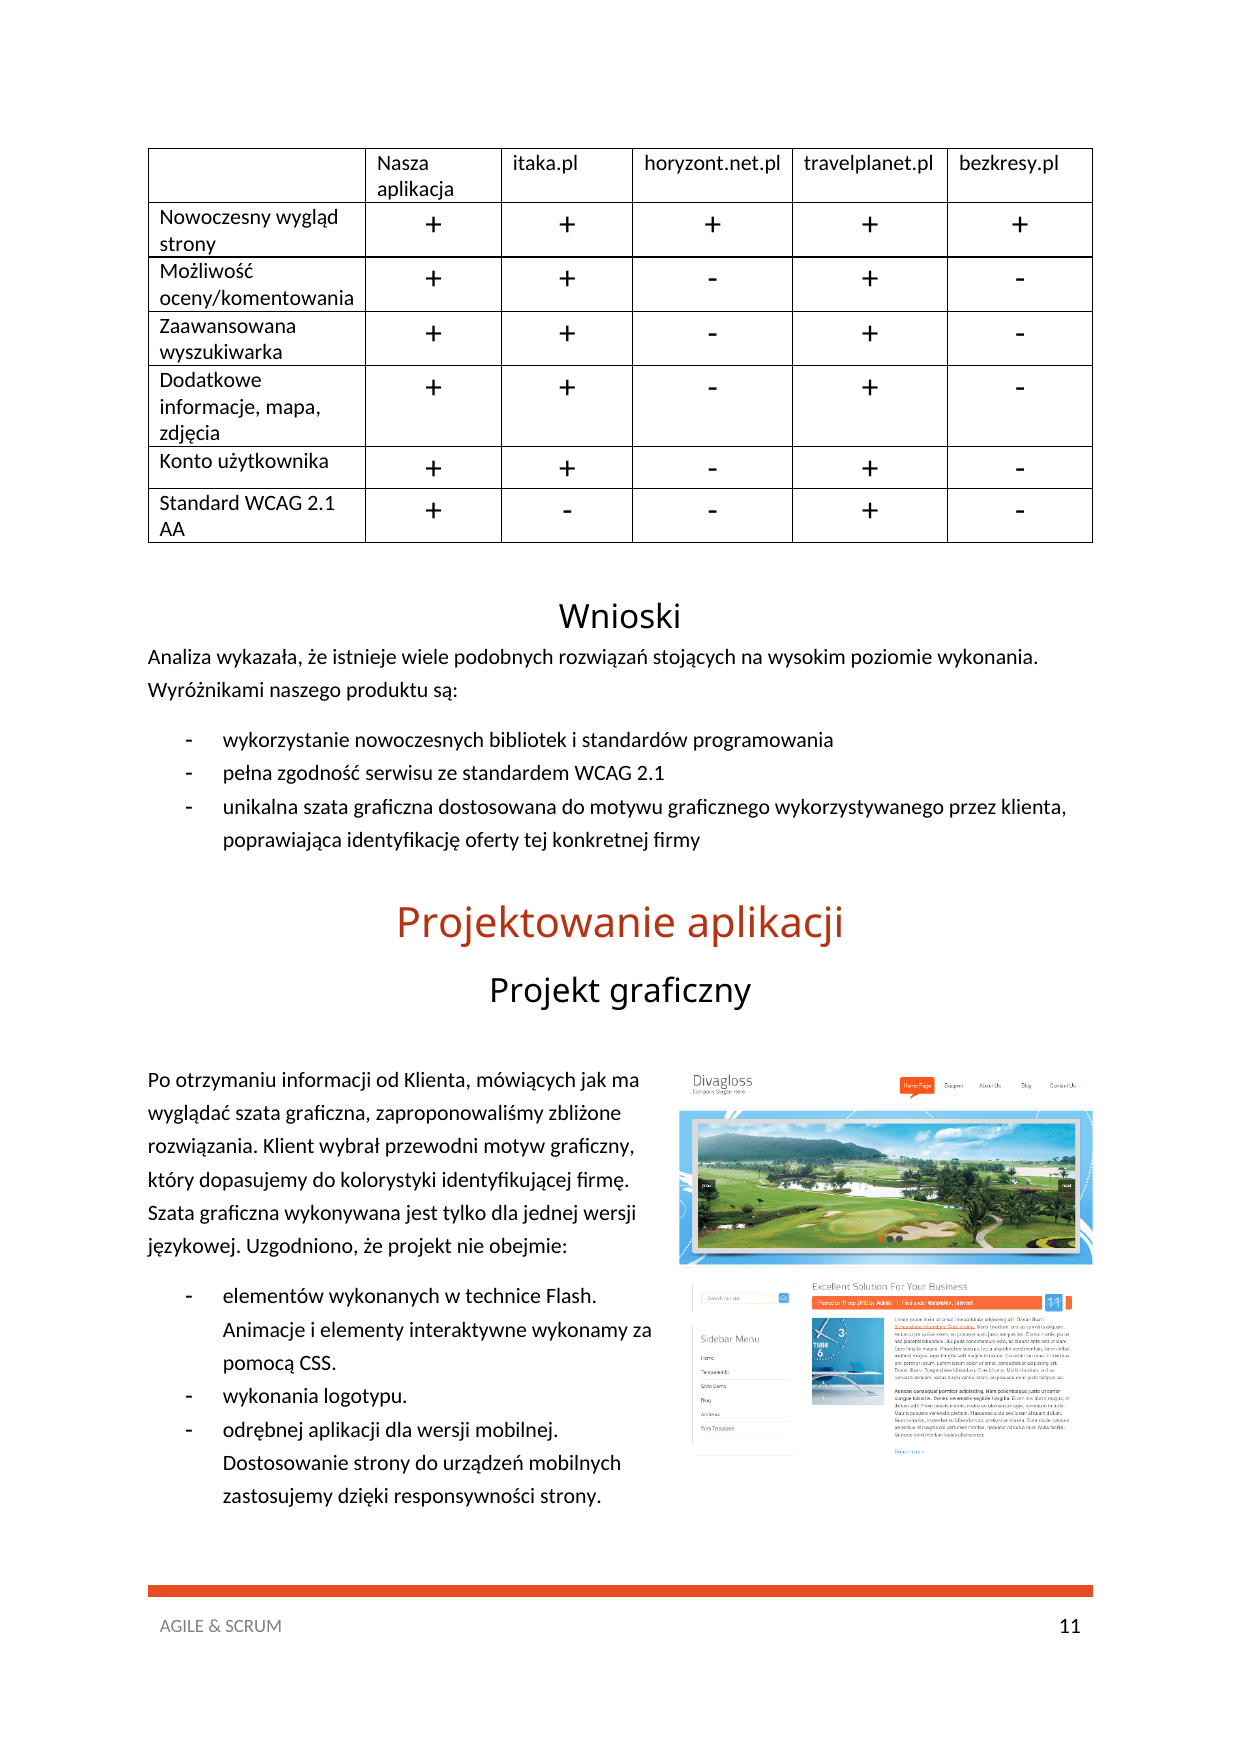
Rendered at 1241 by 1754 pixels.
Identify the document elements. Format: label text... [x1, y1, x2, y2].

table_cell Konto użytkownika [149, 447, 365, 488]
table_cell + [502, 447, 632, 488]
table_cell + [633, 203, 792, 256]
table_cell - [633, 312, 792, 365]
subtitle Projekt graficzny [148, 966, 1093, 1012]
table_cell - [948, 447, 1092, 488]
table_cell + [793, 203, 947, 256]
list odrębnej aplikacji dla wersji mobilnej. Dostosowanie strony do urządzeń mobilnych zastosujemy dzięki responsywności strony. [185, 1416, 1093, 1509]
table_header Nasza aplikacja [366, 149, 501, 202]
picture [679, 1070, 1093, 1456]
table_cell + [502, 312, 632, 365]
table_cell + [366, 489, 501, 542]
table_cell Dodatkowe informacje, mapa, zdjęcia [149, 366, 365, 446]
list unikalna szata graficzna dostosowana do motywu graficznego wykorzystywanego przez klienta, poprawiająca identyfikację oferty tej konkretnej firmy [185, 793, 1093, 853]
table_cell + [366, 258, 501, 311]
table_cell - [502, 489, 632, 542]
table_cell + [948, 203, 1092, 256]
table_cell - [633, 366, 792, 446]
table_cell + [793, 489, 947, 542]
list wykonania logotypu. [185, 1383, 679, 1409]
table_header travelplanet.pl [793, 149, 947, 202]
table_header bezkresy.pl [948, 149, 1092, 202]
table_cell - [633, 447, 792, 488]
table_header itaka.pl [502, 149, 632, 202]
table_cell Standard WCAG 2.1 AA [149, 489, 365, 542]
text Po otrzymaniu informacji od Klienta, mówiących jak ma wyglądać szata graficzna, zaproponowaliśmy zbliżone rozwiązania. Klient wybrał przewodni motyw graficzny, który dopasujemy do kolorystyki identyfikującej firmę. Szata graficzna wykonywana jest tylko dla jednej wersji językowej. Uzgodniono, że projekt nie obejmie: [148, 1066, 1093, 1259]
subtitle Projektowanie aplikacji [148, 893, 1093, 950]
text Analiza wykazała, że istnieje wiele podobnych rozwiązań stojących na wysokim poziomie wykonania. Wyróżnikami naszego produktu są: [148, 643, 1093, 703]
table_cell + [793, 447, 947, 488]
list wykorzystanie nowoczesnych bibliotek i standardów programowania [185, 726, 1093, 753]
table_cell + [793, 366, 947, 446]
table_cell - [948, 312, 1092, 365]
table_cell + [366, 366, 501, 446]
table_cell + [502, 258, 632, 311]
table_header [149, 149, 365, 202]
subtitle Wnioski [148, 593, 1093, 639]
table_cell - [948, 366, 1092, 446]
table_cell Możliwość oceny/komentowania [149, 258, 365, 311]
table_cell - [948, 489, 1092, 542]
table_cell + [366, 312, 501, 365]
table_cell + [366, 447, 501, 488]
list elementów wykonanych w technice Flash. Animacje i elementy interaktywne wykonamy za pomocą CSS. [185, 1283, 679, 1376]
table_cell Zaawansowana wyszukiwarka [149, 312, 365, 365]
table_cell - [633, 489, 792, 542]
table_cell + [502, 203, 632, 256]
table_cell - [948, 258, 1092, 311]
table_cell + [502, 366, 632, 446]
table_cell - [633, 258, 792, 311]
table_cell + [793, 258, 947, 311]
table_cell Nowoczesny wygląd strony [149, 203, 365, 256]
list pełna zgodność serwisu ze standardem WCAG 2.1 [185, 759, 1093, 786]
table_cell + [366, 203, 501, 256]
table_header horyzont.net.pl [633, 149, 792, 202]
table_cell + [793, 312, 947, 365]
